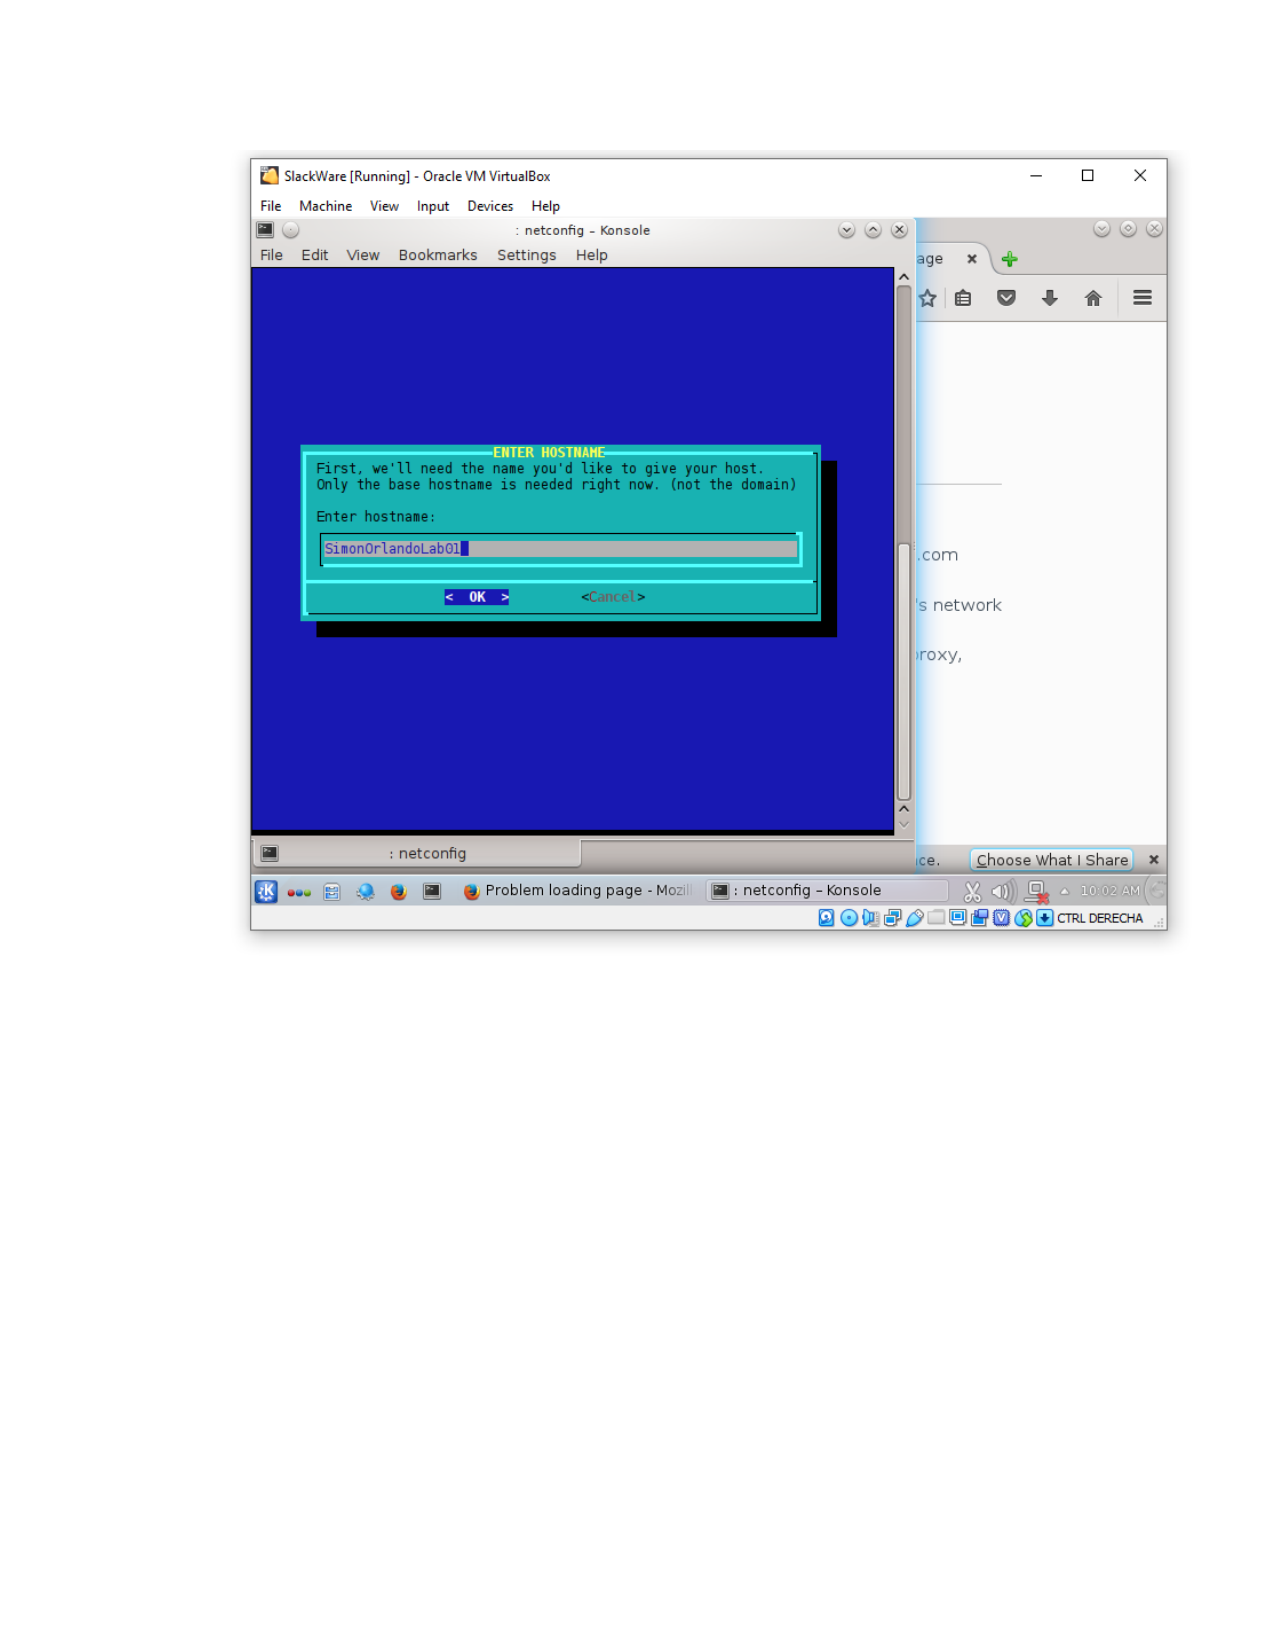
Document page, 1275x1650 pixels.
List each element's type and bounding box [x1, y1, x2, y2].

picture [225, 150, 1200, 956]
